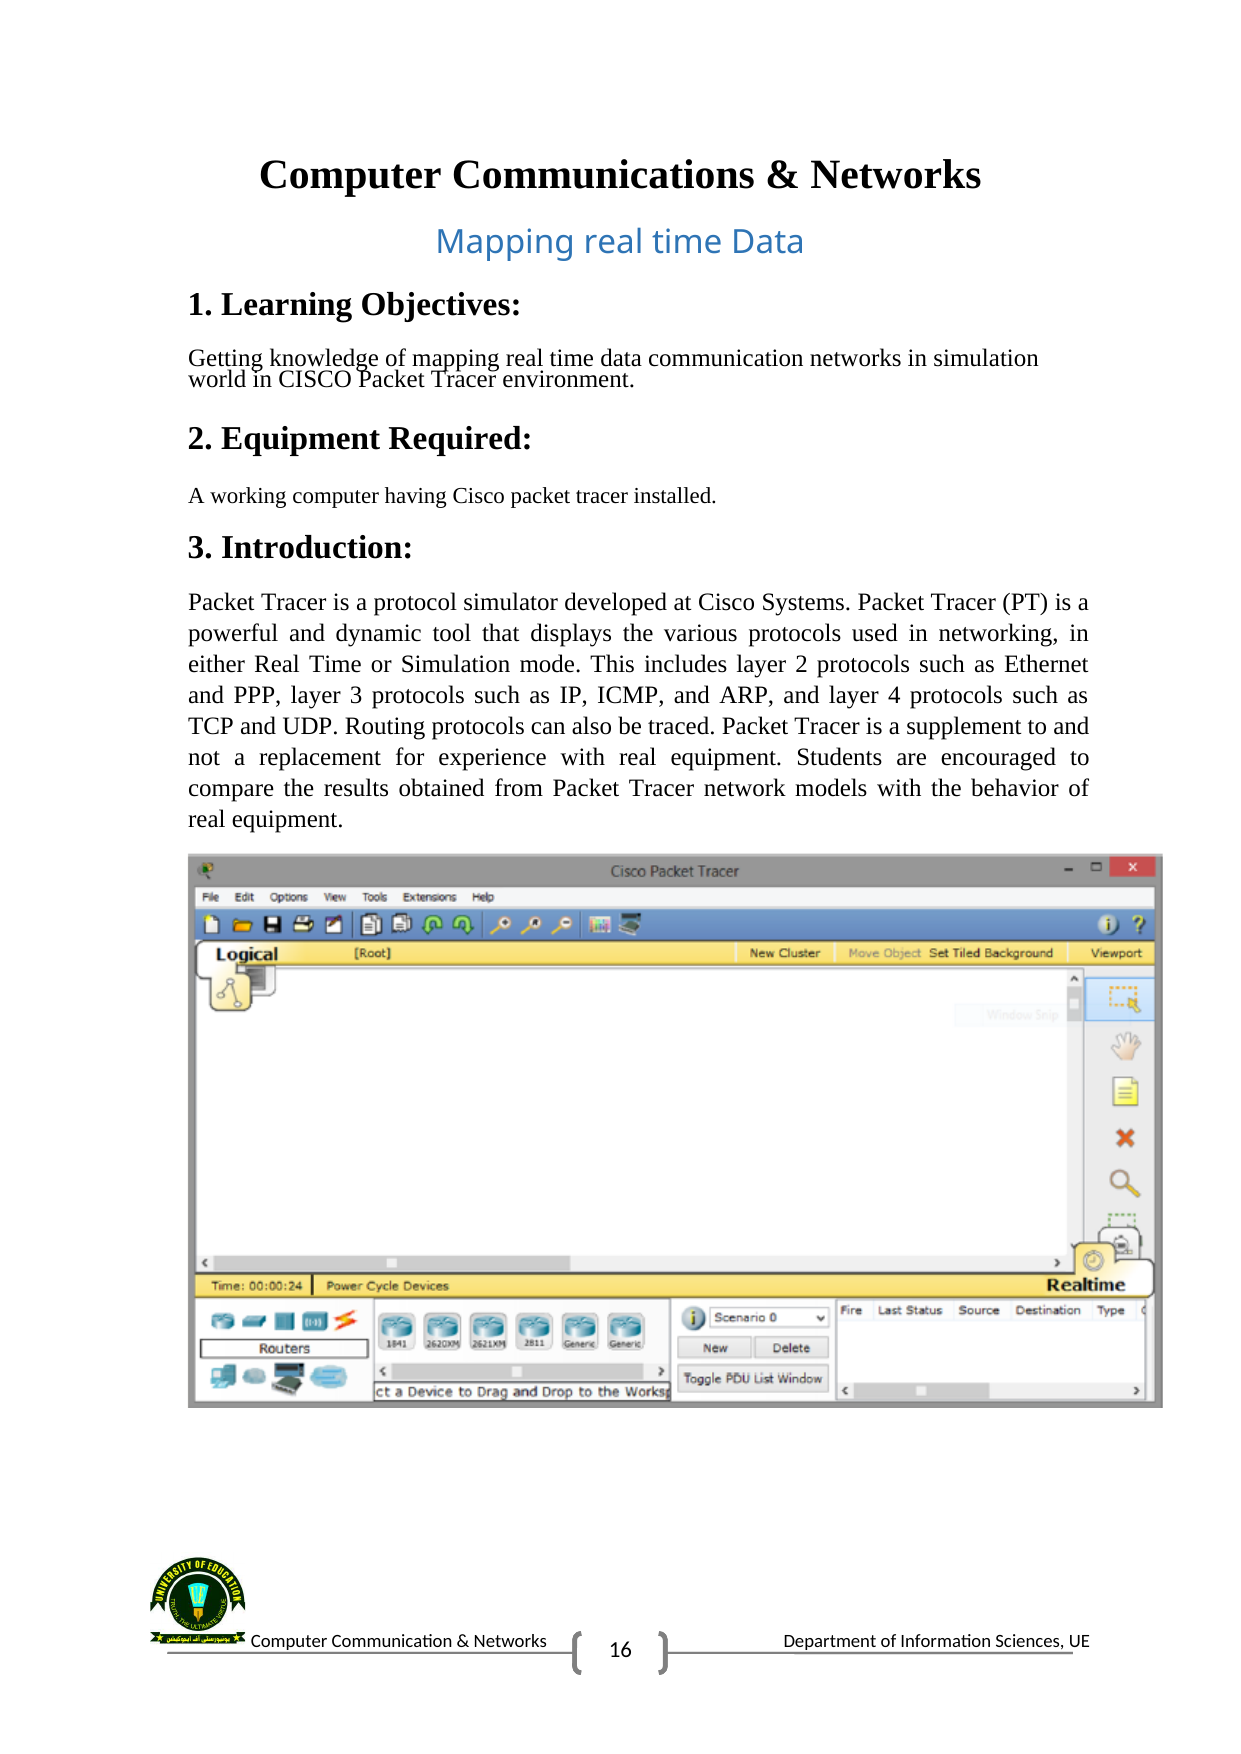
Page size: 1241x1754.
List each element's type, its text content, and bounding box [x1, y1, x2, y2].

text A working computer having Cisco packet tracer installed. [188, 483, 1090, 509]
text 1. Learning Objectives: [187, 284, 1090, 322]
text 3. Introduction: [187, 528, 1090, 566]
text Mapping real time Data [150, 218, 1090, 264]
picture [150, 1552, 246, 1648]
text Packet Tracer is a protocol simulator developed at Cisco Systems. Packet Tracer (PT) is a powerful and dynamic tool that displays the various protocols used in networking, in either Real Time or Simulation mode. This includes layer 2 protocols such as Ethernet and PPP, layer 3 protocols such as IP, ICMP, and ARP, and layer 4 protocols such as TCP and UDP. Routing protocols can also be traced. Packet Tracer is a supplement to and not a replacement for experience with real equipment. Students are encouraged to compare the results obtained from Packet Tracer network models with the behavior of real equipment. [188, 587, 1090, 833]
text 2. Equipment Required: [187, 418, 1090, 457]
text Getting knowledge of mapping real time data communication networks in simulation world in CISCO Packet Tracer environment. [188, 350, 1090, 391]
text Computer Communications & Networks [150, 150, 1090, 198]
